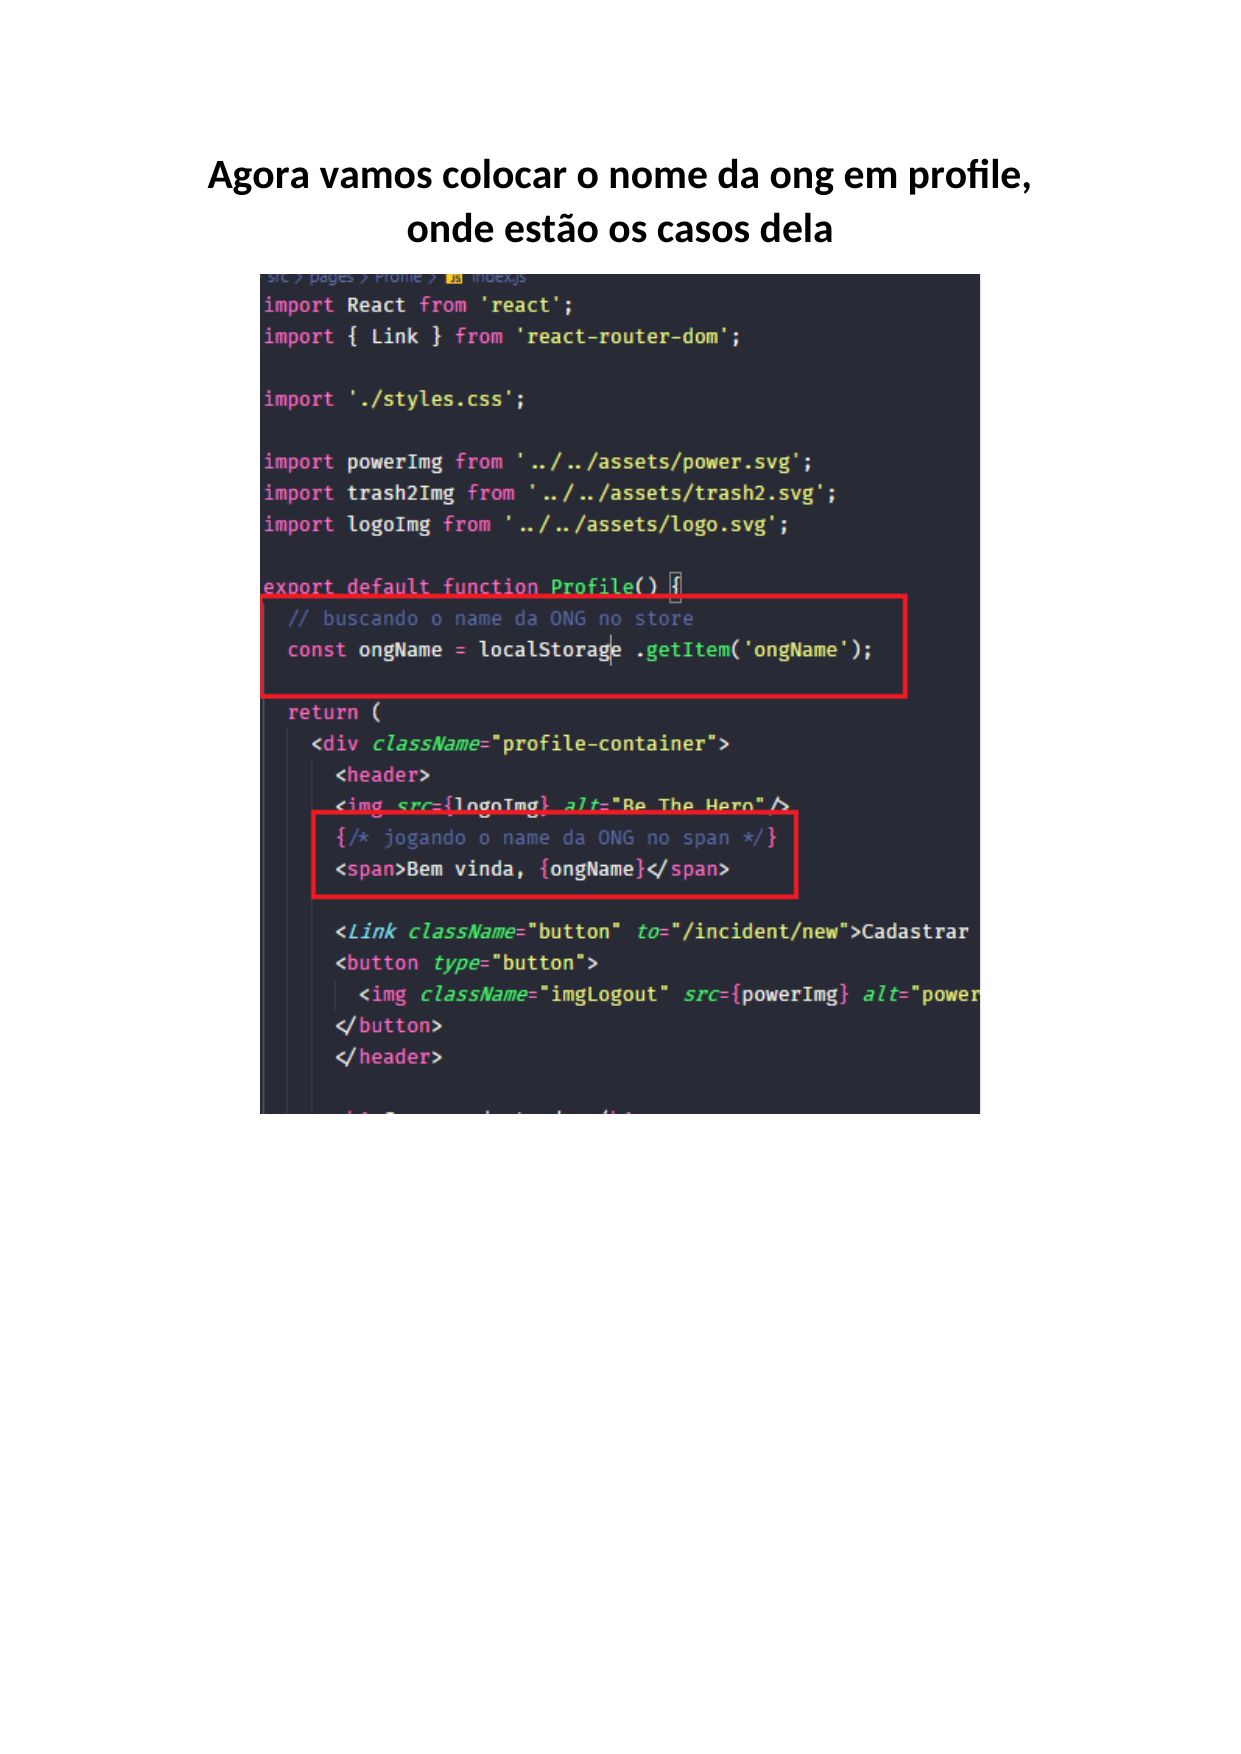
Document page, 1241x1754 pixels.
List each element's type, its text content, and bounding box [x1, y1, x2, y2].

picture [260, 274, 980, 1114]
text Agora vamos colocar o nome da ong em profile, onde estão os casos dela [177, 148, 1063, 253]
